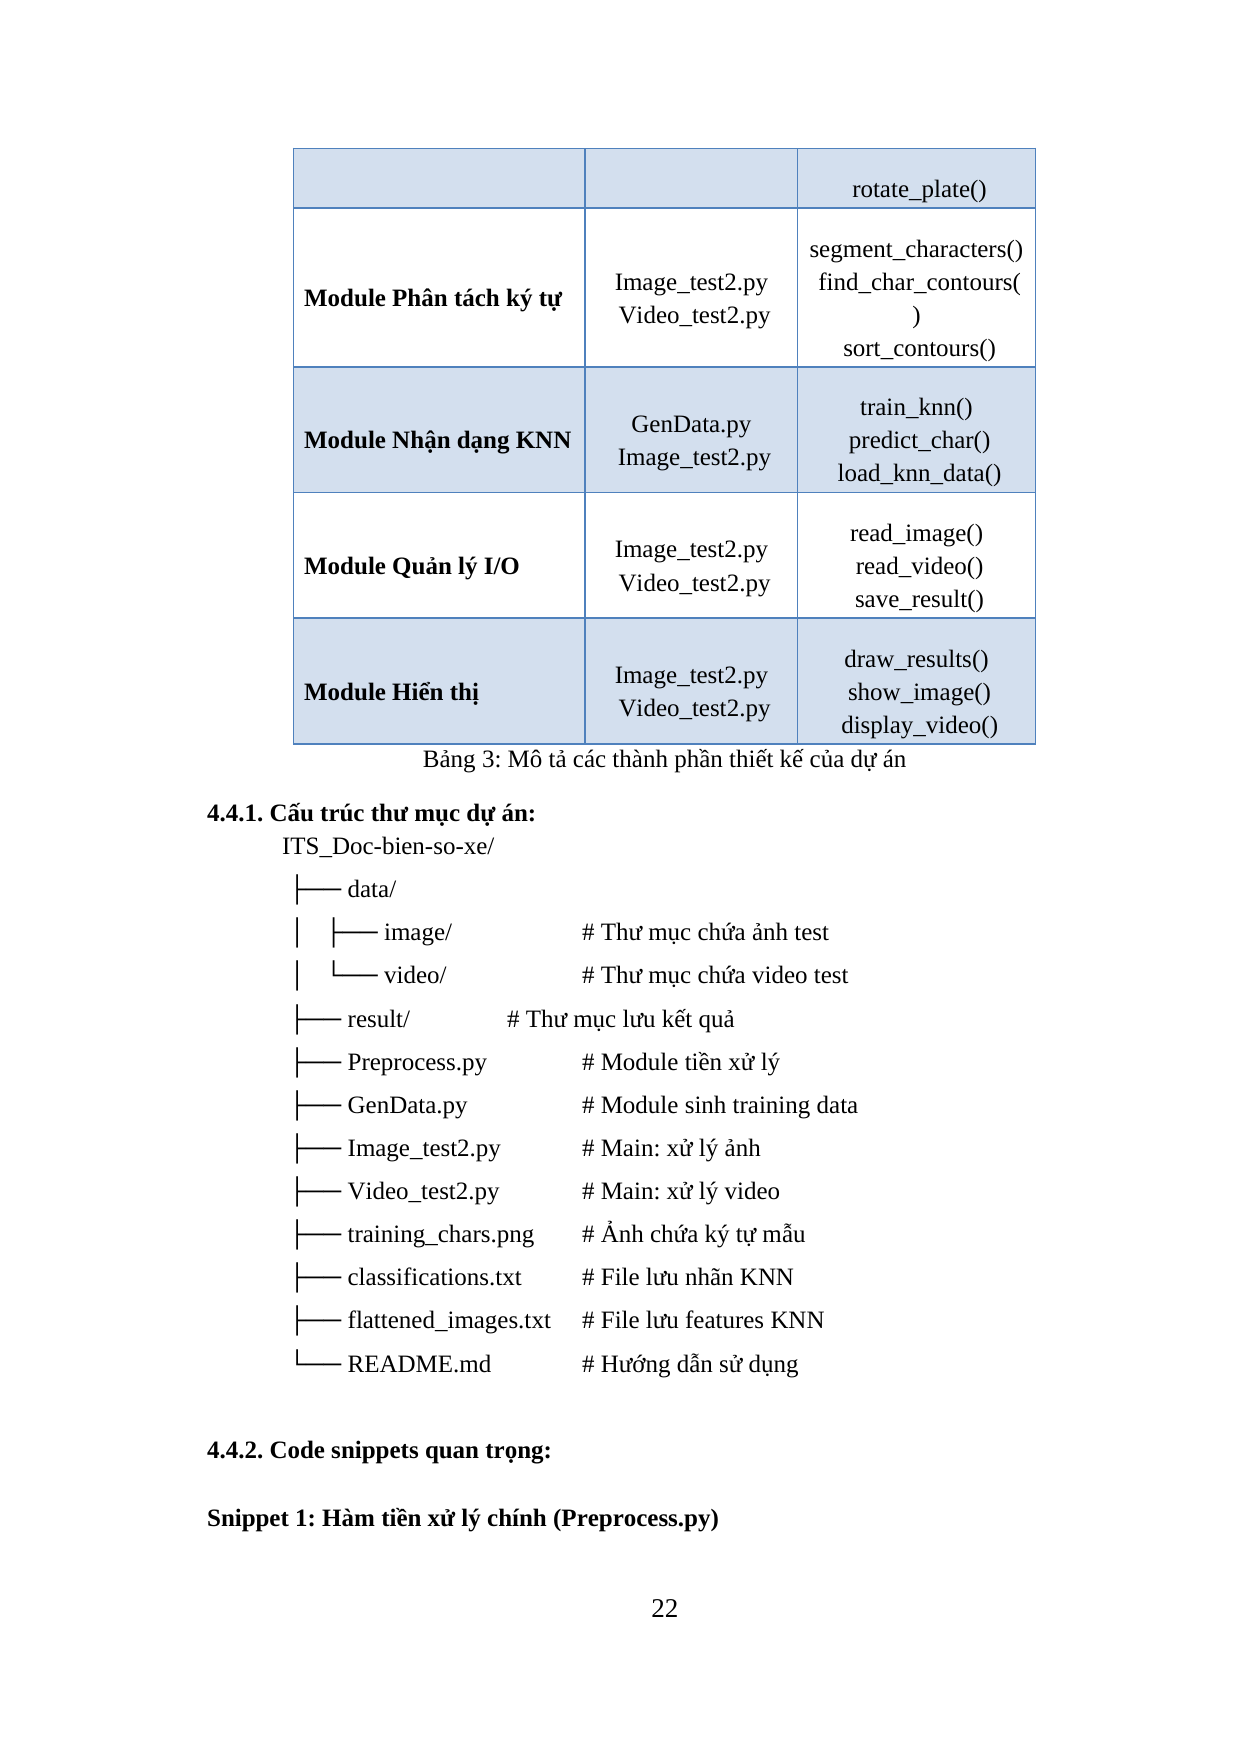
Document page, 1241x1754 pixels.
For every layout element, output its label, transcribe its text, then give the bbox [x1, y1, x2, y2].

table_cell Image_test2.py Video_test2.py [586, 619, 797, 743]
text ITS_Doc-bien-so-xe/ ├── data/ │ ├── image/ # Thư mục chứa ảnh test │ └── video/ # Thư mục chứa video test ├── result/ # Thư mục lưu kết quả ├── Preprocess.py # Module tiền xử lý ├── GenData.py # Module sinh training data ├── Image_test2.py # Main: xử lý ảnh ├── Video_test2.py # Main: xử lý video ├── training_chars.png # Ảnh chứa ký tự mẫu ├── classifications.txt # File lưu nhãn KNN ├── flattened_images.txt # File lưu features KNN └── README.md # Hướng dẫn sử dụng [282, 831, 1122, 1377]
text Snippet 1: Hàm tiền xử lý chính (Preprocess.py) [207, 1503, 1122, 1532]
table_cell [798, 149, 1035, 207]
table_cell Module Căn chỉnh [294, 149, 584, 207]
table_cell Module Quản lý I/O [294, 493, 584, 617]
text 4.4.2. Code snippets quan trọng: [207, 1435, 1122, 1464]
table_cell train_knn() predict_char() load_knn_data() [798, 368, 1035, 492]
table_cell read_image() read_video() save_result() [798, 493, 1035, 617]
table_cell GenData.py Image_test2.py [586, 368, 797, 492]
table_cell Module Nhận dạng KNN [294, 368, 584, 492]
table_cell Module Phân tách ký tự [294, 209, 584, 366]
table_cell Image_test2.py Video_test2.py [586, 493, 797, 617]
table_cell Module Hiển thị [294, 619, 584, 743]
table_cell Image_test2.py [586, 149, 797, 207]
text 4.4.1. Cấu trúc thư mục dự án: [207, 798, 1122, 827]
table_cell draw_results() show_image() display_video() [798, 619, 1035, 743]
table_cell Image_test2.py Video_test2.py [586, 209, 797, 366]
table_cell segment_characters() find_char_contours() sort_contours() [798, 209, 1035, 366]
